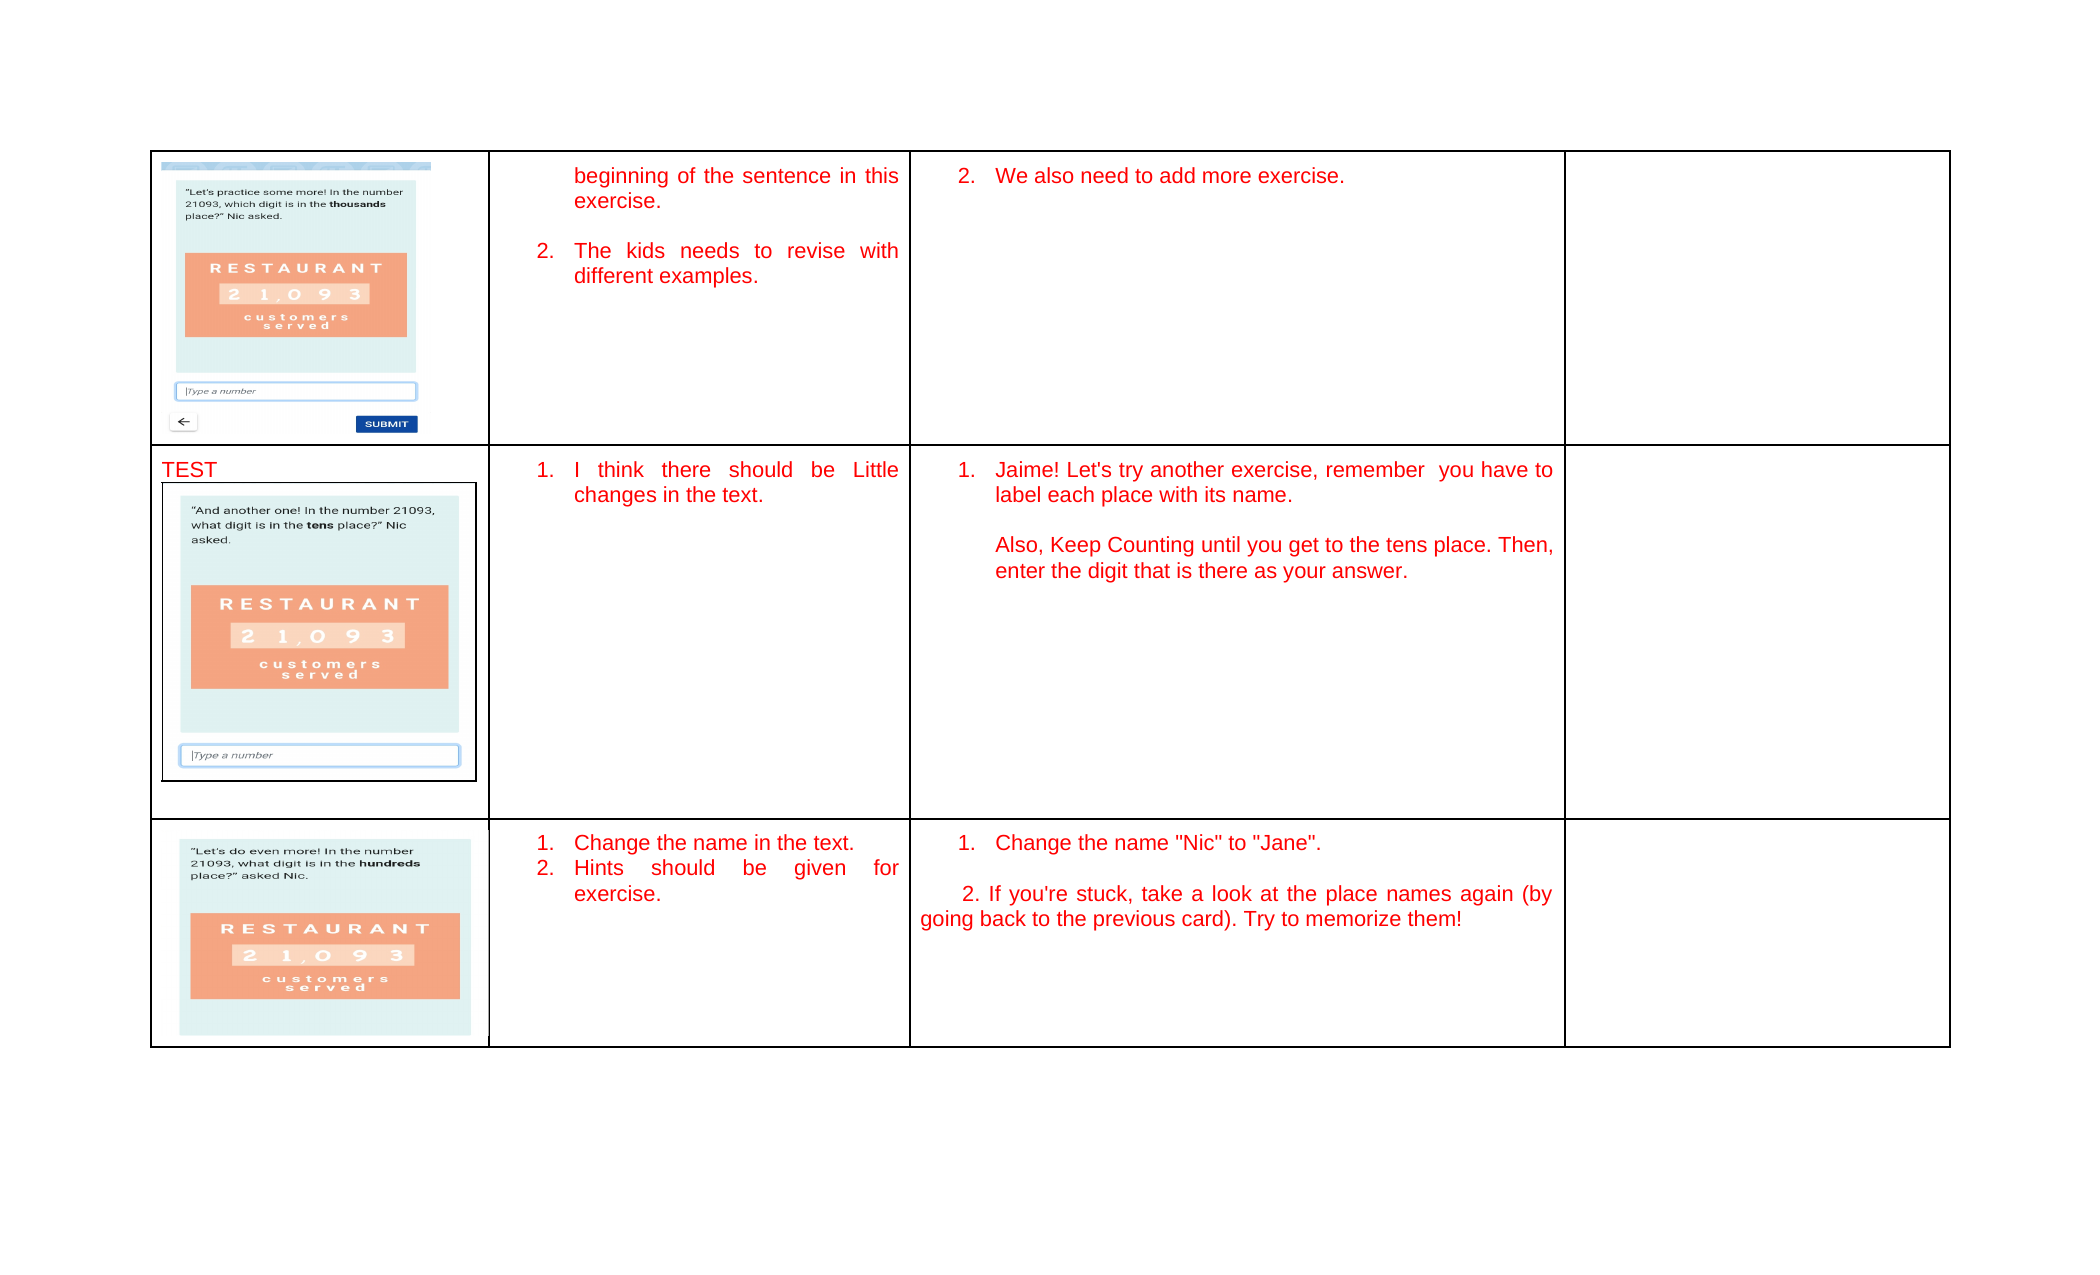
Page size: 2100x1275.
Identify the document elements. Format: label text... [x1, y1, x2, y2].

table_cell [911, 152, 1564, 444]
picture [161, 162, 431, 434]
picture [163, 483, 475, 780]
table_cell [152, 820, 488, 1046]
table_cell [1566, 152, 1949, 444]
table_cell TEST [152, 152, 488, 444]
table_cell [1566, 446, 1949, 817]
table_cell Jaime! Let's try another exercise, remember you have to label each place with its name. Also, Keep Counting until you get to the tens place. Then, enter the digit that is there as your answer. [911, 446, 1564, 817]
table_cell Change the name "Nic" to "Jane". 2. If you're stuck, take a look at the place names again (by going back to the previous card). Try to memorize them! [911, 820, 1564, 1046]
table_cell I think there should be Little changes in the text. [490, 446, 909, 817]
table_cell TEST [152, 446, 488, 817]
table_cell [1566, 820, 1949, 1046]
picture [161, 830, 489, 1036]
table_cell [490, 152, 909, 444]
table_cell Change the name in the text. Hints should be given for exercise. [490, 820, 909, 1046]
